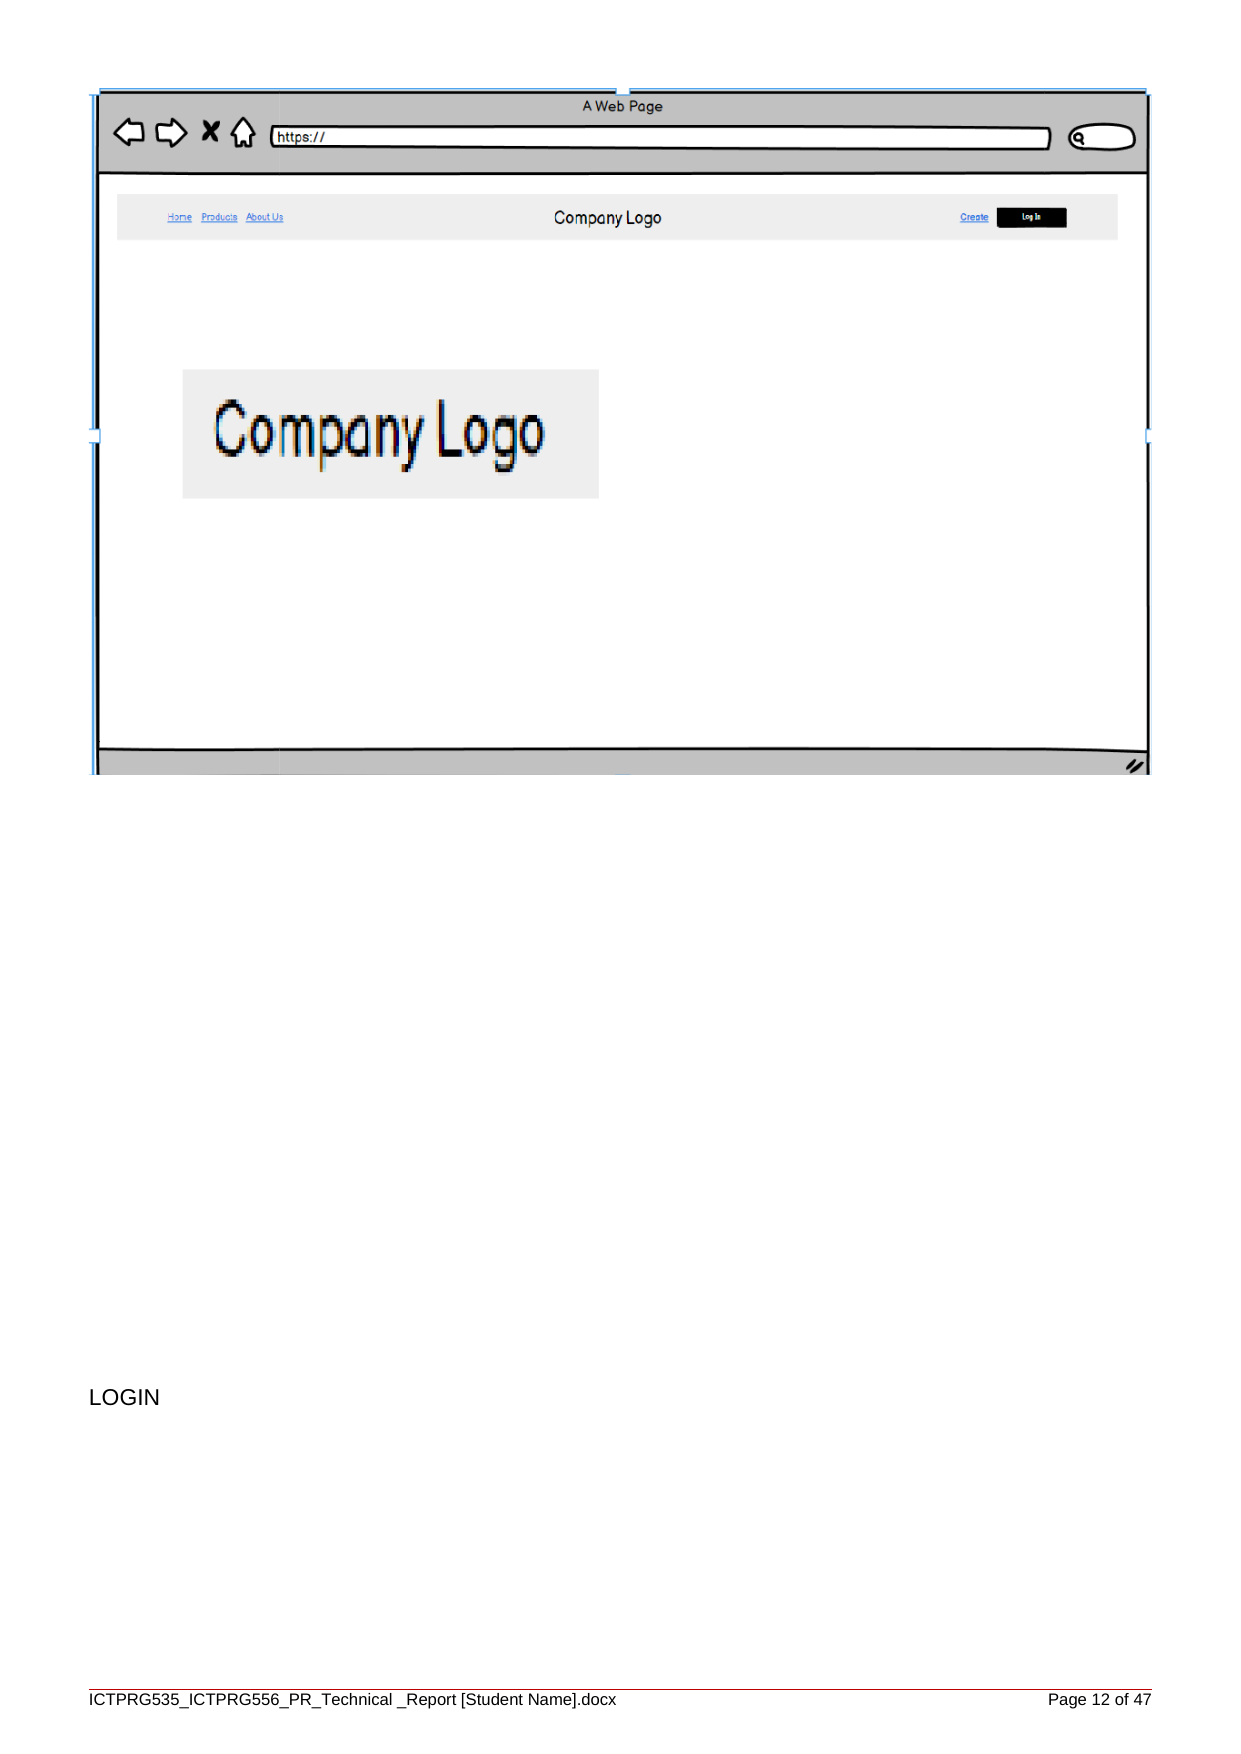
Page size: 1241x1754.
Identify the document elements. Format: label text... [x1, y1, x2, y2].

picture [88, 88, 1152, 775]
text LOGIN [89, 1384, 1152, 1411]
